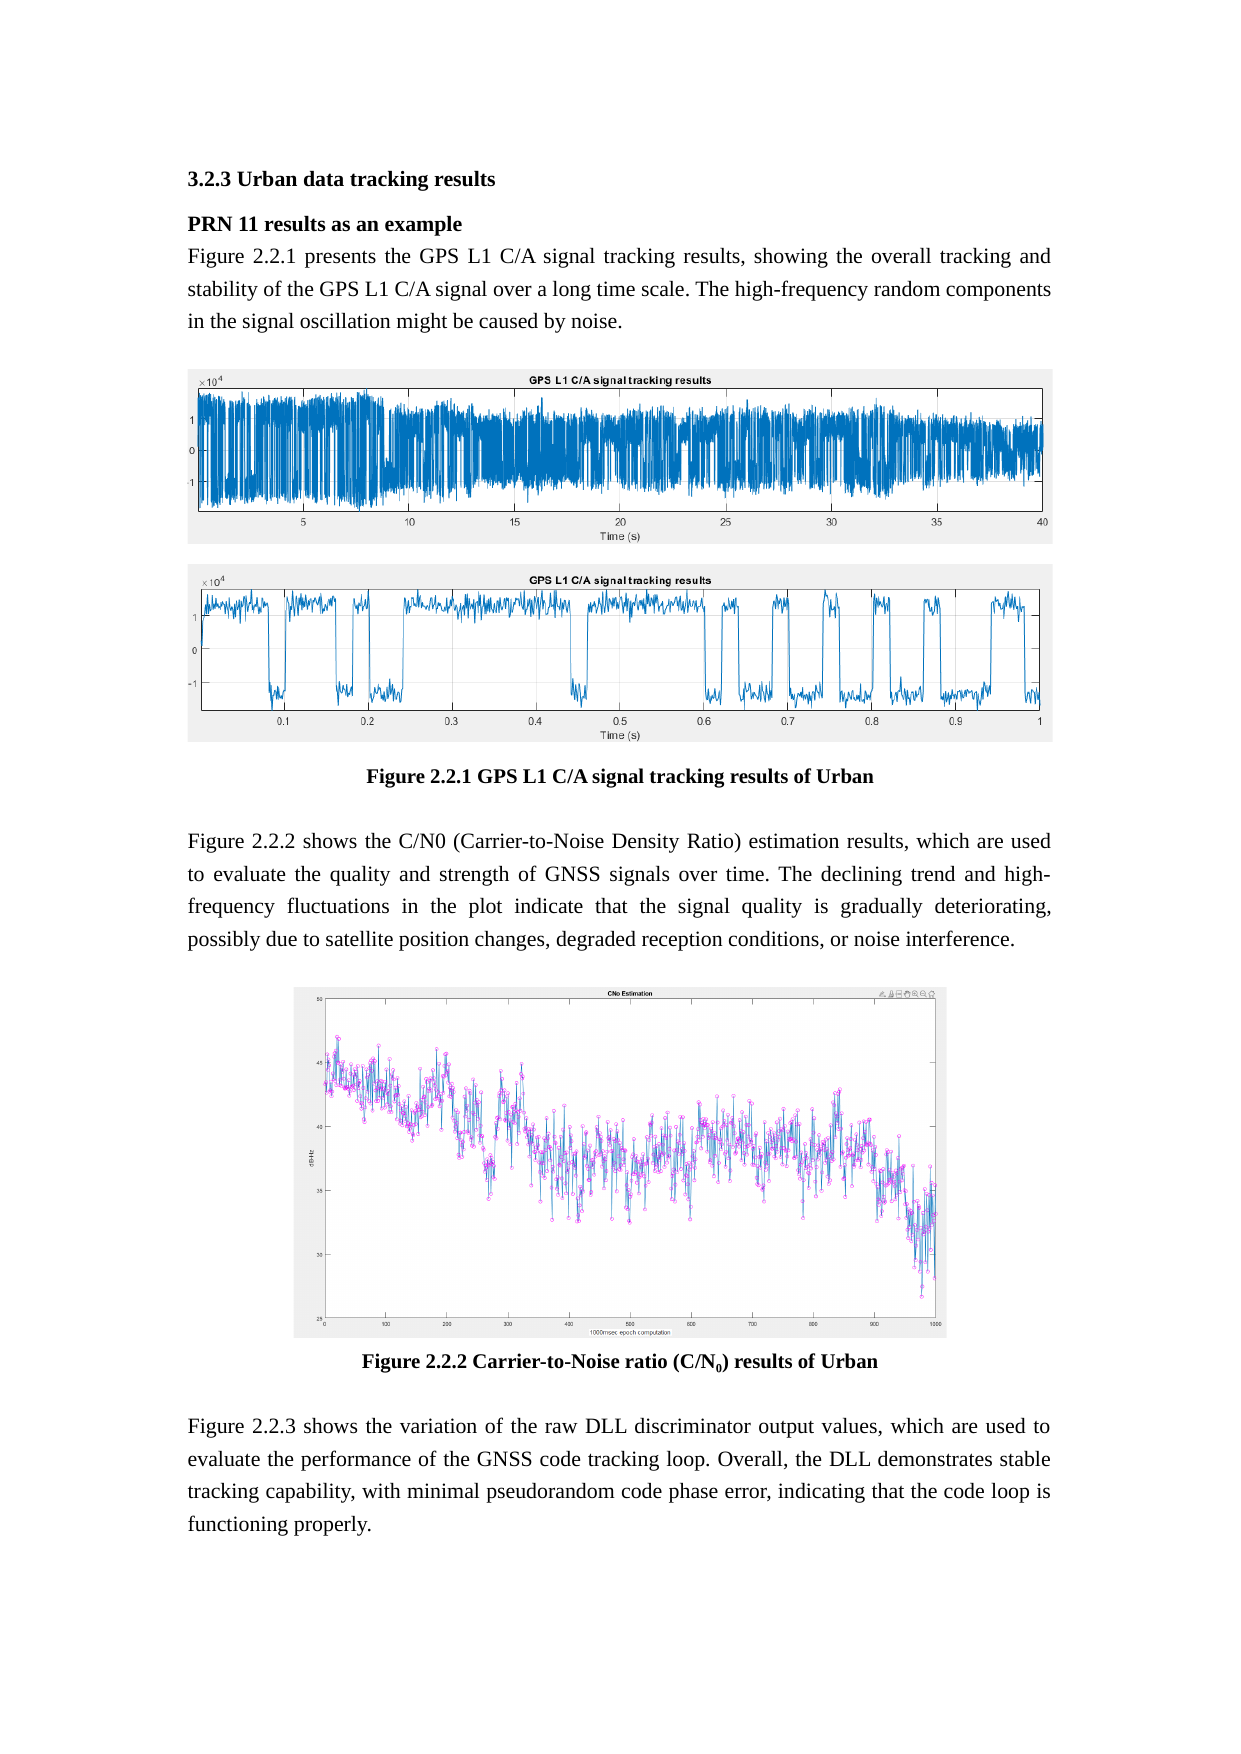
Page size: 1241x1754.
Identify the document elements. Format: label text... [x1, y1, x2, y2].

picture [187, 564, 1053, 742]
text Figure 2.2.2 Carrier-to-Noise ratio (C/N₀) results of Urban [187, 1344, 1053, 1377]
text Figure 2.2.3 shows the variation of the raw DLL discriminator output values, which are used to evaluate the performance of the GNSS code tracking loop. Overall, the DLL demonstrates stable tracking capability, with minimal pseudorandom code phase error, indicating that the code loop is functioning properly. [187, 1409, 1053, 1539]
text Figure 2.2.2 shows the C/N0 (Carrier-to-Noise Density Ratio) estimation results, which are used to evaluate the quality and strength of GNSS signals over time. The declining trend and high-frequency fluctuations in the plot indicate that the signal quality is gradually deteriorating, possibly due to satellite position changes, degraded reception conditions, or noise interference. [187, 824, 1053, 954]
picture [293, 987, 947, 1338]
subtitle 3.2.3 Urban data tracking results [187, 162, 1053, 194]
text PRN 11 results as an example [187, 207, 1053, 239]
picture [187, 369, 1053, 544]
text Figure 2.2.1 presents the GPS L1 C/A signal tracking results, showing the overall tracking and stability of the GPS L1 C/A signal over a long time scale. The high-frequency random components in the signal oscillation might be caused by noise. [187, 239, 1053, 337]
text Figure 2.2.1 GPS L1 C/A signal tracking results of Urban [187, 759, 1053, 792]
